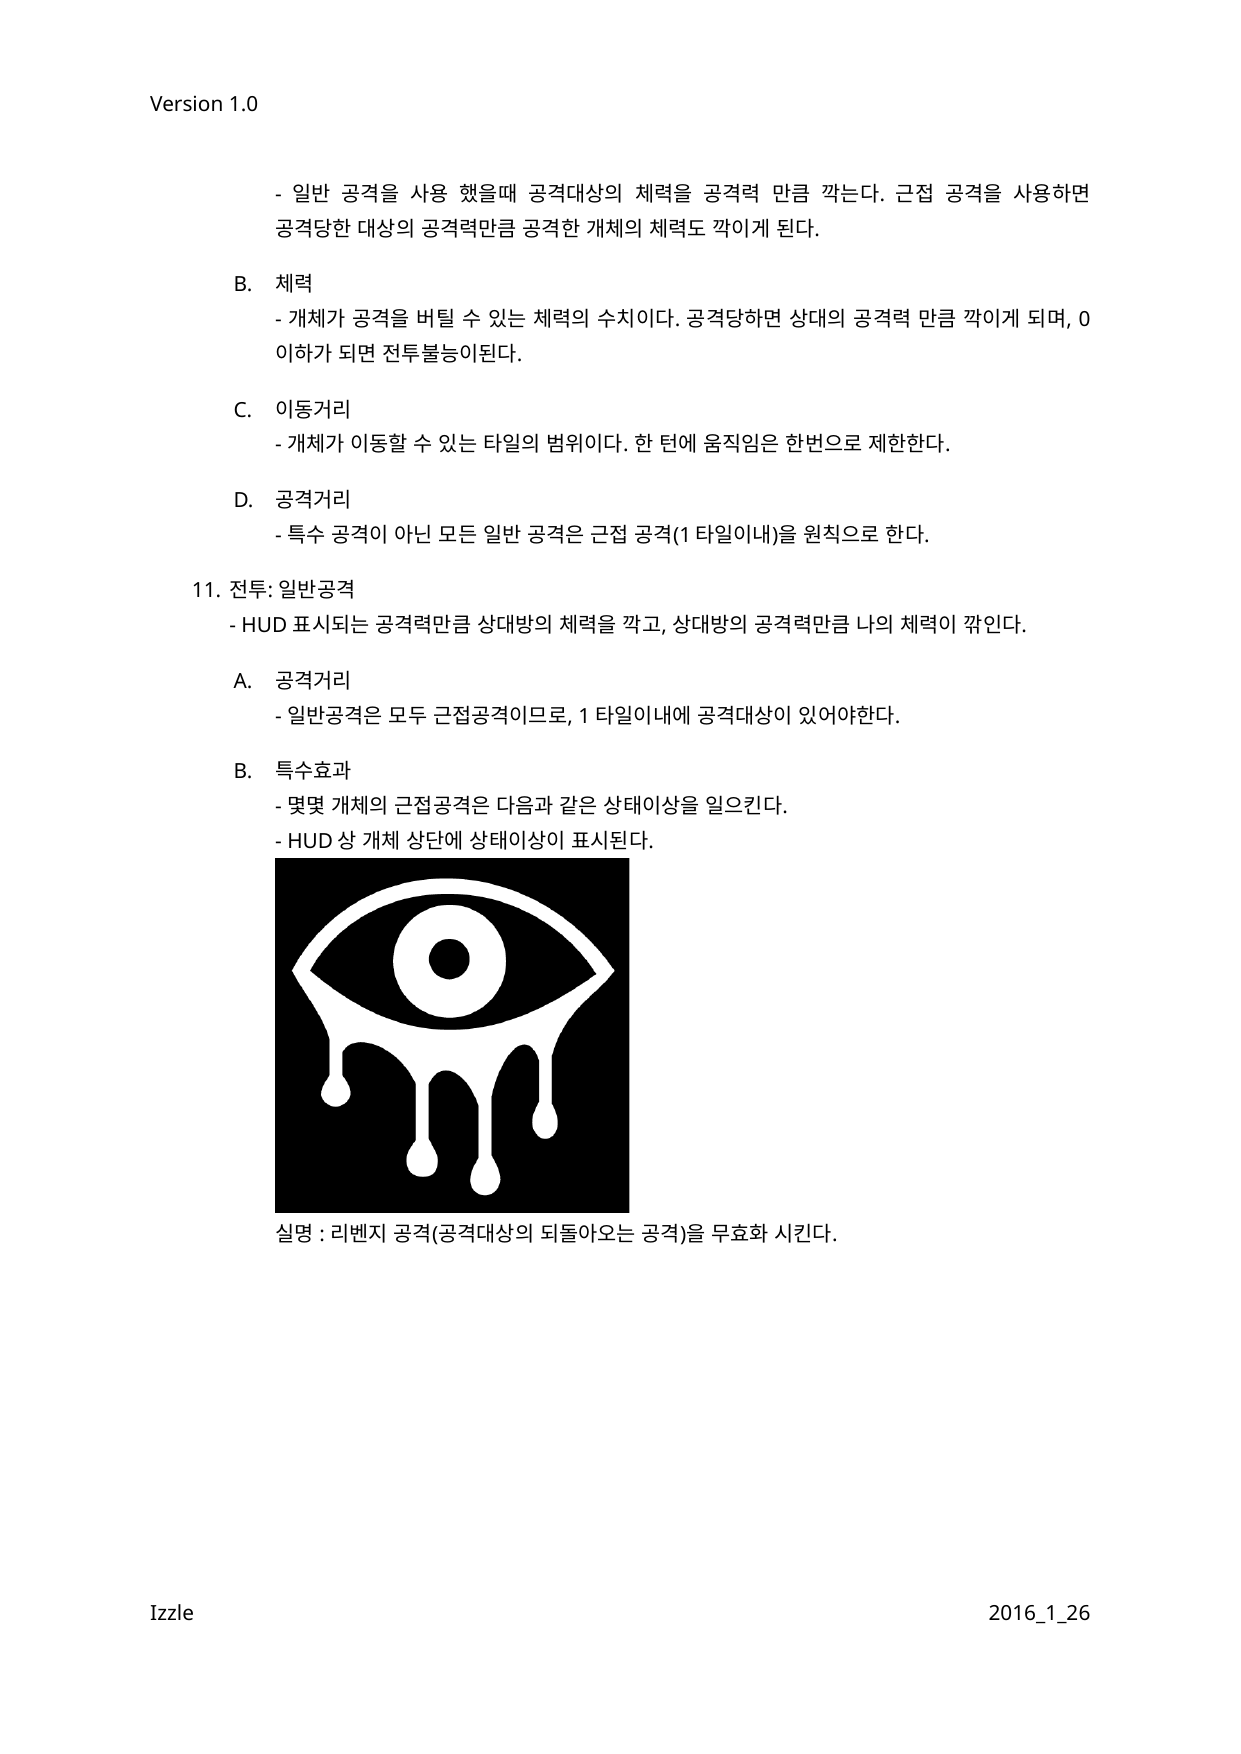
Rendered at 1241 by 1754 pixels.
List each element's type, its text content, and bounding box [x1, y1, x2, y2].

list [233, 177, 1090, 242]
list 공격거리 - 특수 공격이 아닌 모든 일반 공격은 근접 공격(1타일이내)을 원칙으로 한다. [233, 483, 1090, 548]
list 공격거리 - 일반공격은 모두 근접공격이므로, 1 타일이내에 공격대상이 있어야한다. [233, 664, 1090, 729]
list 전투: 일반공격 - HUD 표시되는 공격력만큼 상대방의 체력을 깍고, 상대방의 공격력만큼 나의 체력이 깎인다. [192, 574, 1090, 639]
picture [275, 858, 630, 1213]
list 체력 - 개체가 공격을 버틸 수 있는 체력의 수치이다. 공격당하면 상대의 공격력 만큼 깍이게 되며, 0이하가 되면 전투불능이된다. [233, 268, 1090, 367]
list 이동거리 - 개체가 이동할 수 있는 타일의 범위이다. 한 턴에 움직임은 한번으로 제한한다. [233, 393, 1090, 458]
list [233, 754, 1090, 1248]
